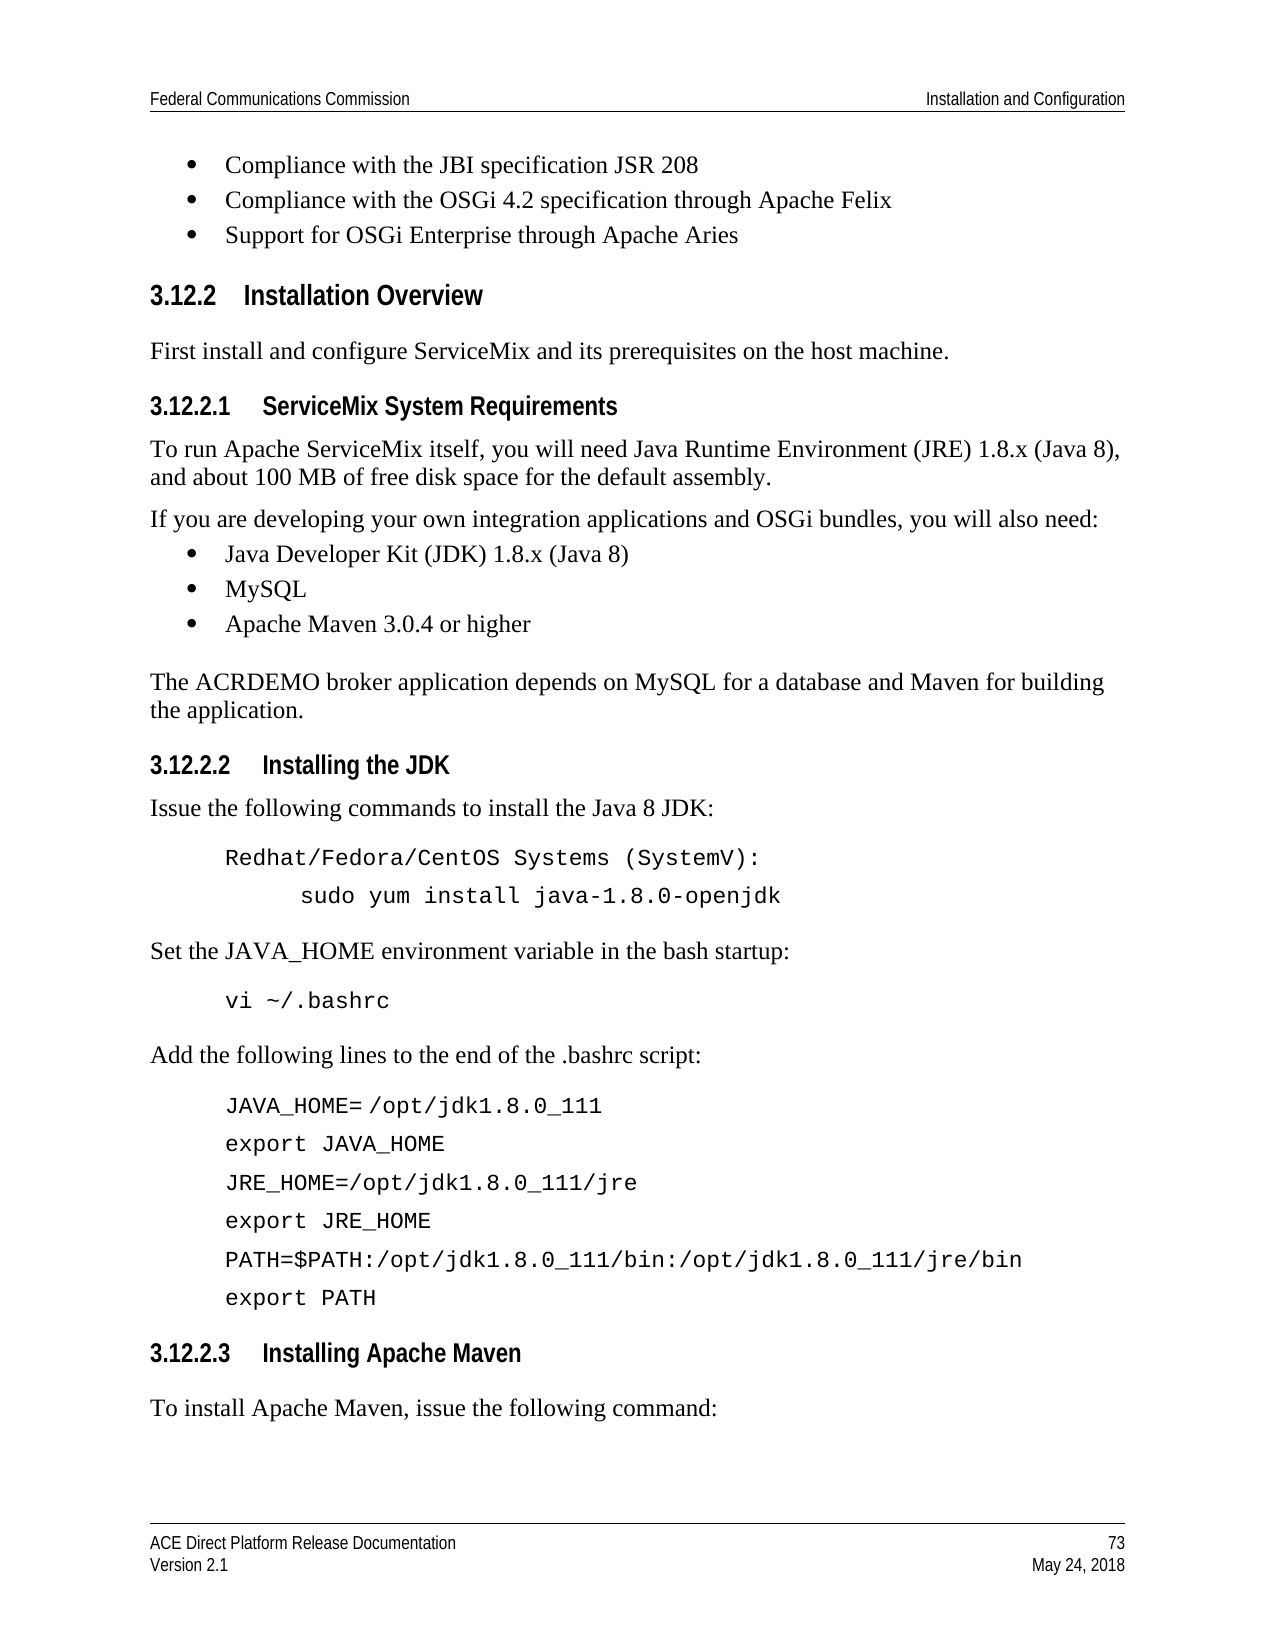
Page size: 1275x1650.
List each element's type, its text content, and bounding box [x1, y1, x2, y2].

text Issue the following commands to install the Java 8 JDK: [150, 793, 1125, 821]
text Add the following lines to the end of the .bashrc script: [150, 1040, 1125, 1069]
text JAVA_HOME= /opt/jdk1.8.0_111 [225, 1094, 1125, 1120]
text Set the JAVA_HOME environment variable in the bash startup: [150, 936, 1125, 964]
text vi ~/.bashrc [225, 989, 1125, 1015]
text To run Apache ServiceMix itself, you will need Java Runtime Environment (JRE) 1.8.x (Java 8), and about 100 MB of free disk space for the default assembly. [150, 434, 1125, 491]
text The ACRDEMO broker application depends on MySQL for a database and Maven for building the application. [150, 667, 1125, 724]
subtitle Installing Apache Maven [150, 1337, 1125, 1368]
text If you are developing your own integration applications and OSGi bundles, you will also need: [150, 504, 1125, 532]
text export JAVA_HOME [225, 1133, 1125, 1158]
text First install and configure ServiceMix and its prerequisites on the host machine. [150, 336, 1125, 365]
text JRE_HOME=/opt/jdk1.8.0_111/jre [225, 1171, 1125, 1197]
text To install Apache Maven, issue the following command: [150, 1393, 1125, 1422]
list Apache Maven 3.0.4 or higher [187, 609, 1125, 637]
text Redhat/Fedora/CentOS Systems (SystemV): [225, 846, 1125, 872]
list Support for OSGi Enterprise through Apache Aries [187, 220, 1125, 249]
subtitle Installing the JDK [150, 749, 1125, 780]
list Compliance with the JBI specification JSR 208 [187, 150, 1125, 179]
list Java Developer Kit (JDK) 1.8.x (Java 8) [187, 539, 1125, 567]
list Compliance with the OSGi 4.2 specification through Apache Felix [187, 185, 1125, 214]
text export PATH [225, 1286, 1125, 1312]
subtitle ServiceMix System Requirements [150, 390, 1125, 421]
text sudo yum install java-1.8.0-openjdk [225, 885, 1125, 911]
subtitle Installation Overview [150, 278, 1125, 311]
text PATH=$PATH:/opt/jdk1.8.0_111/bin:/opt/jdk1.8.0_111/jre/bin [225, 1248, 1125, 1274]
text export JRE_HOME [225, 1209, 1125, 1235]
list MySQL [187, 574, 1125, 602]
